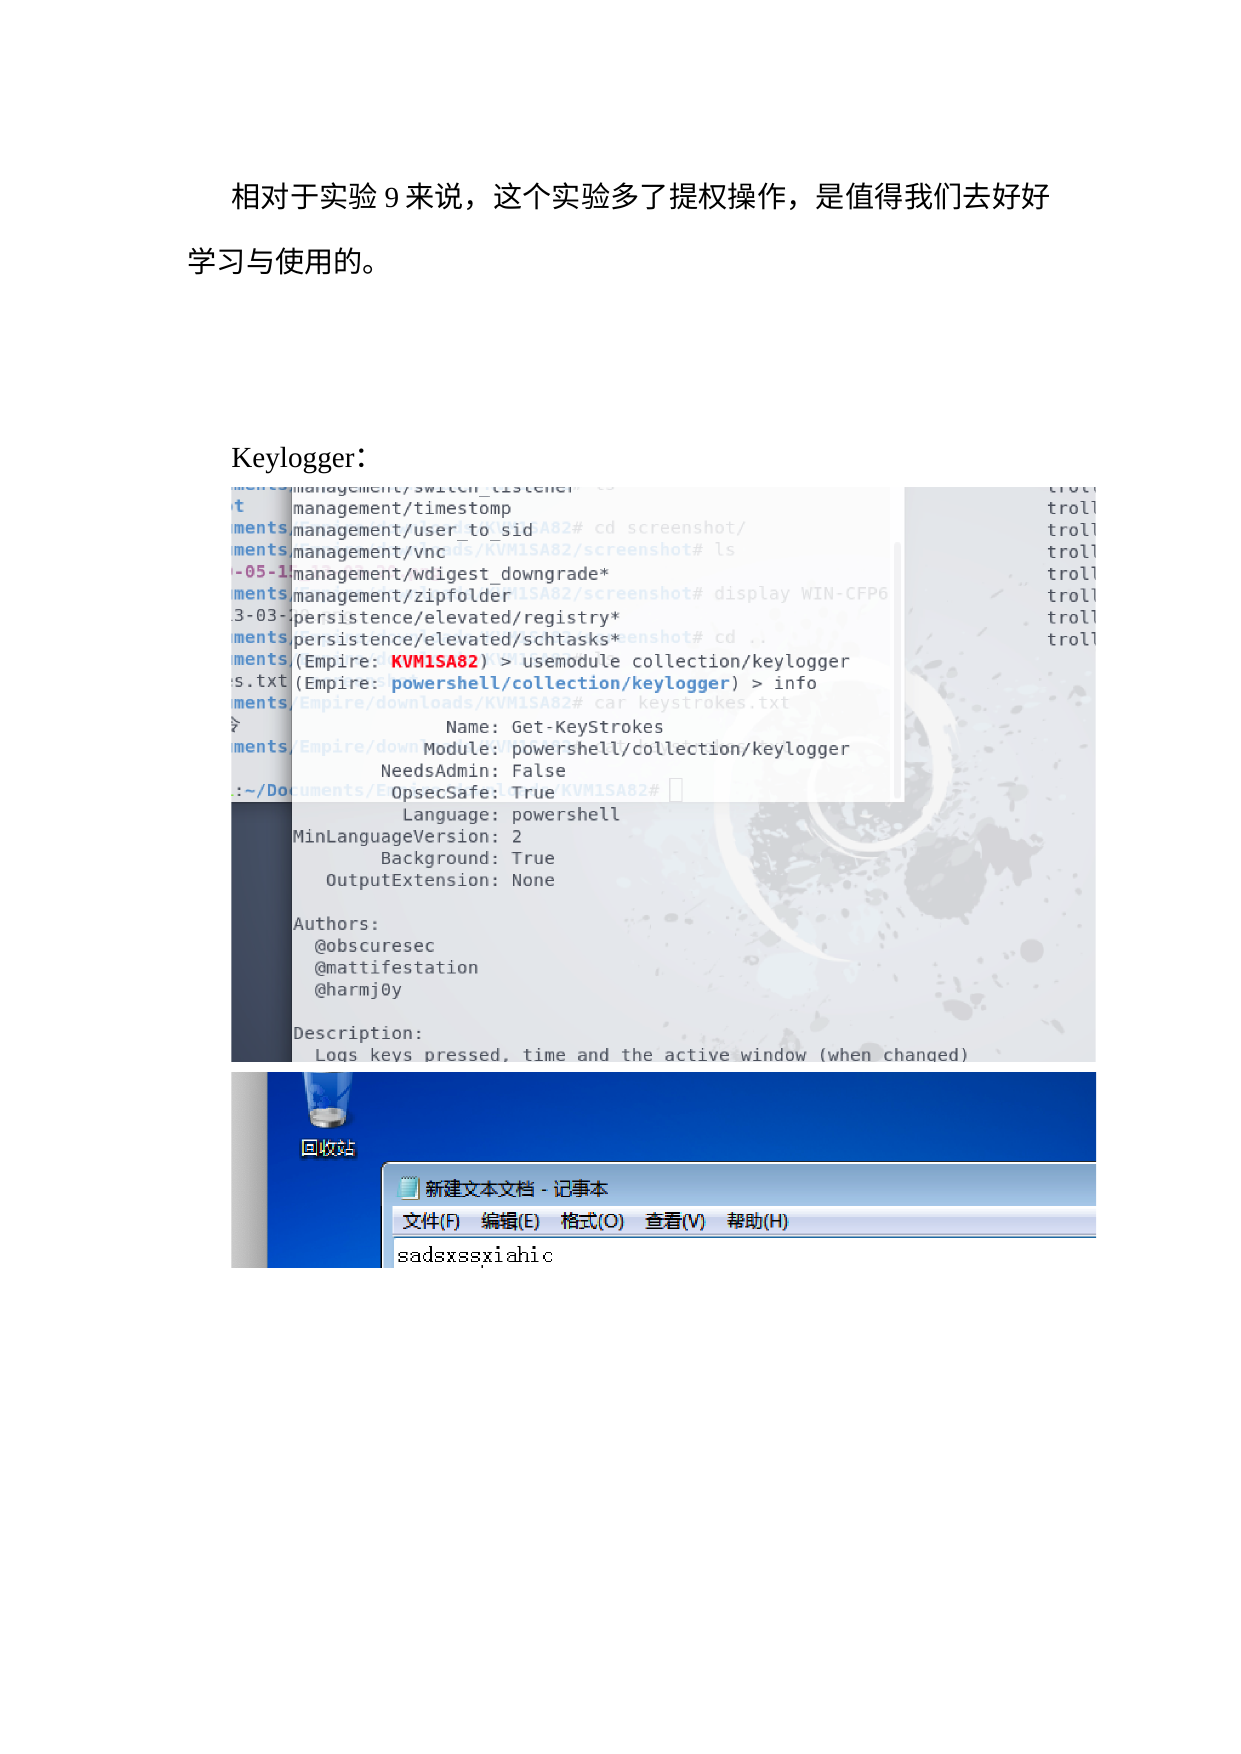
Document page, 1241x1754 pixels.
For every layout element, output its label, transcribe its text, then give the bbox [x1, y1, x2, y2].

text Keylogger： [187, 422, 1053, 487]
picture [231, 1072, 1097, 1268]
picture [231, 487, 1096, 1062]
text 相对于实验9来说，这个实验多了提权操作，是值得我们去好好学习与使用的。 [187, 162, 1053, 292]
